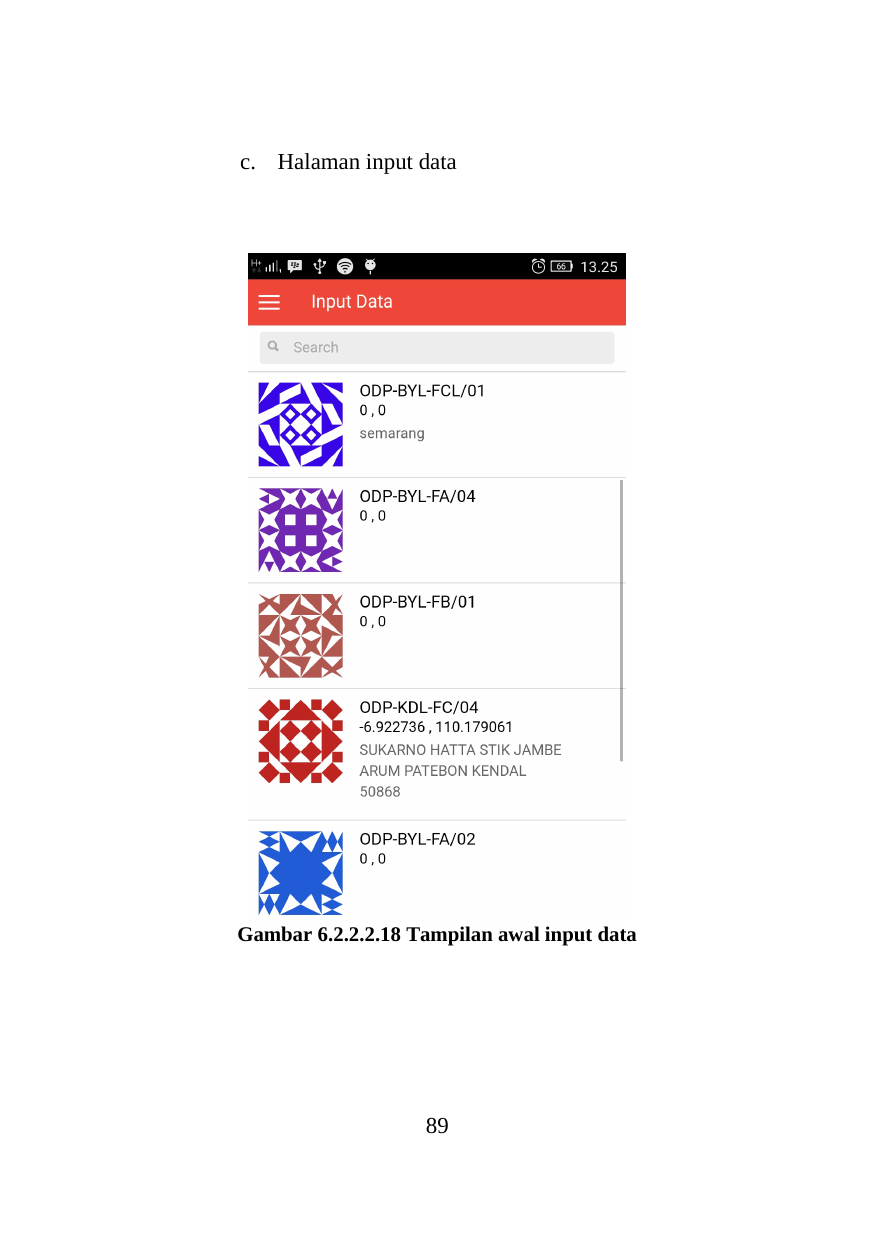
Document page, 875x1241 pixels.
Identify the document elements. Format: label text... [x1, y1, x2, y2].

picture [248, 253, 626, 922]
list Halaman input data [240, 148, 756, 174]
